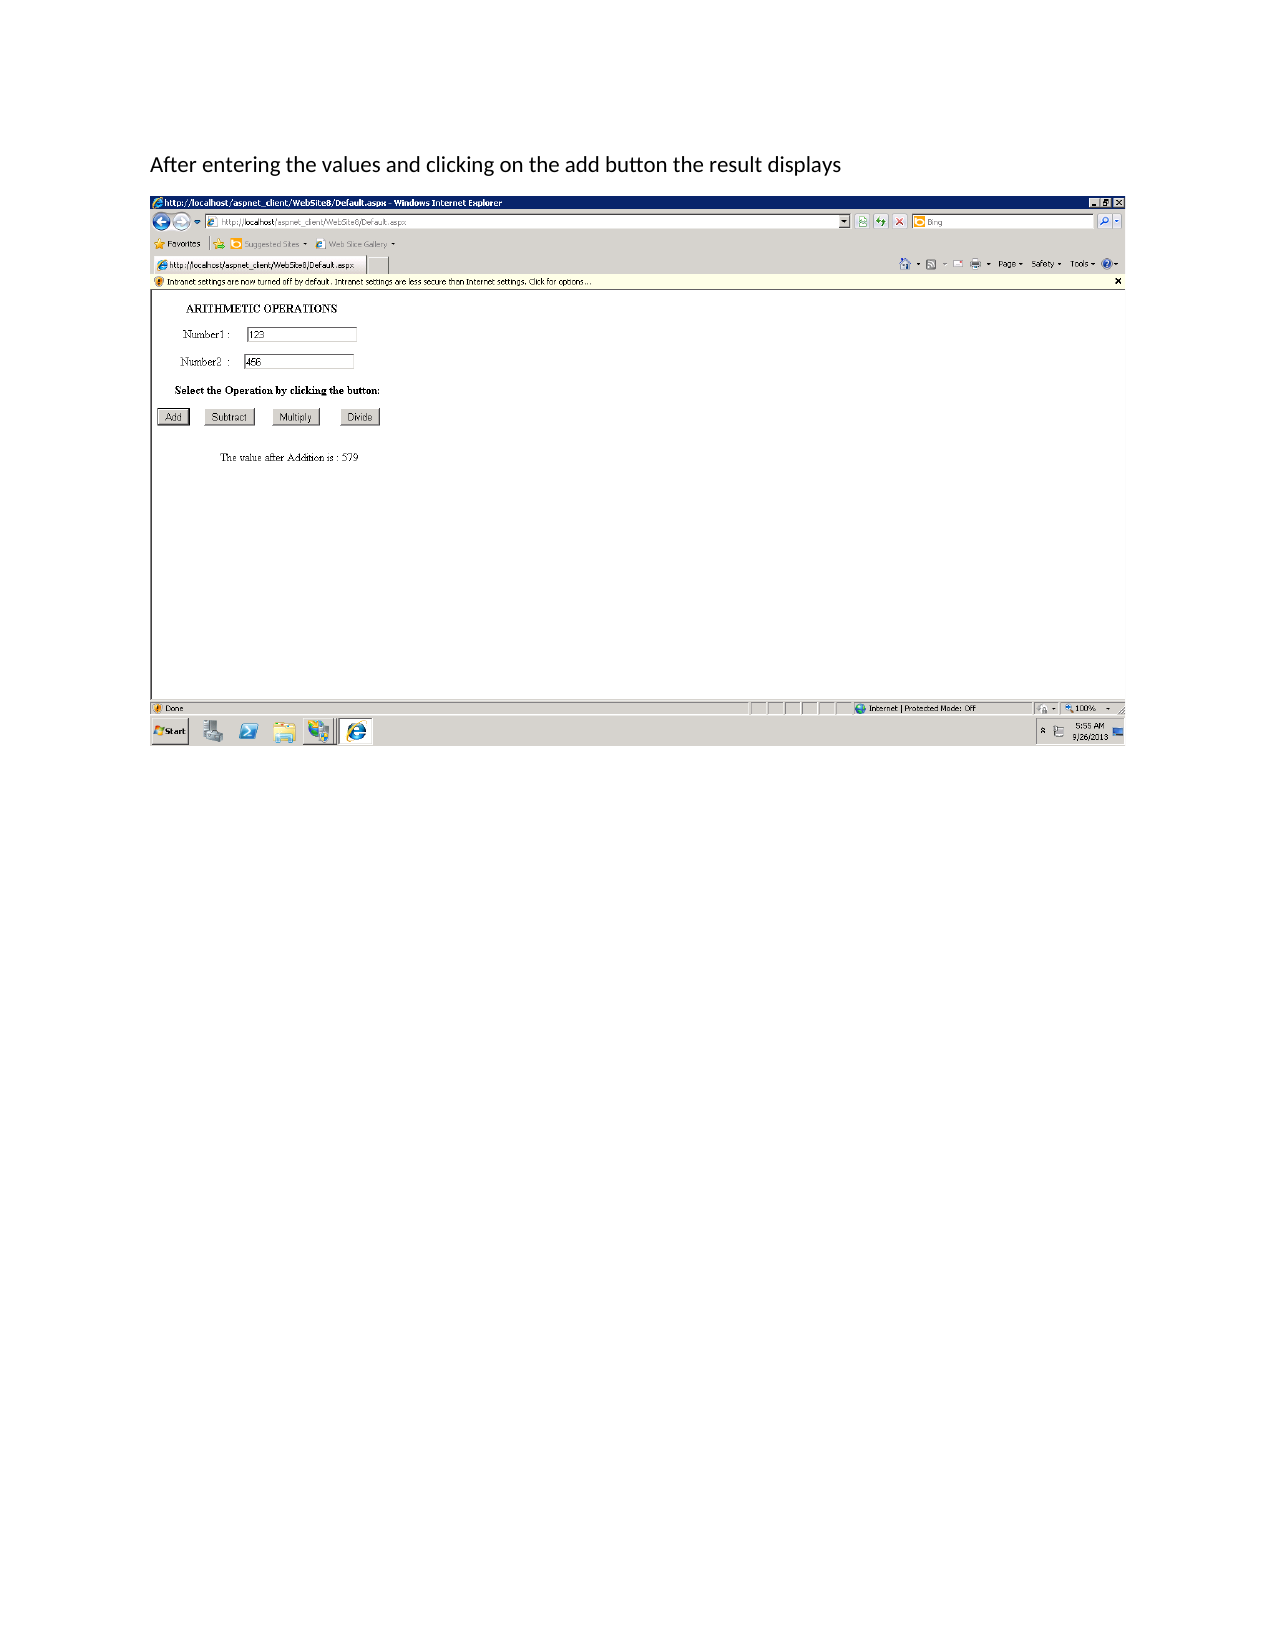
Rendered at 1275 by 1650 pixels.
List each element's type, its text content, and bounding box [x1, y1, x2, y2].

text After entering the values and clicking on the add button the result displays [150, 150, 1125, 178]
picture [150, 196, 1125, 746]
